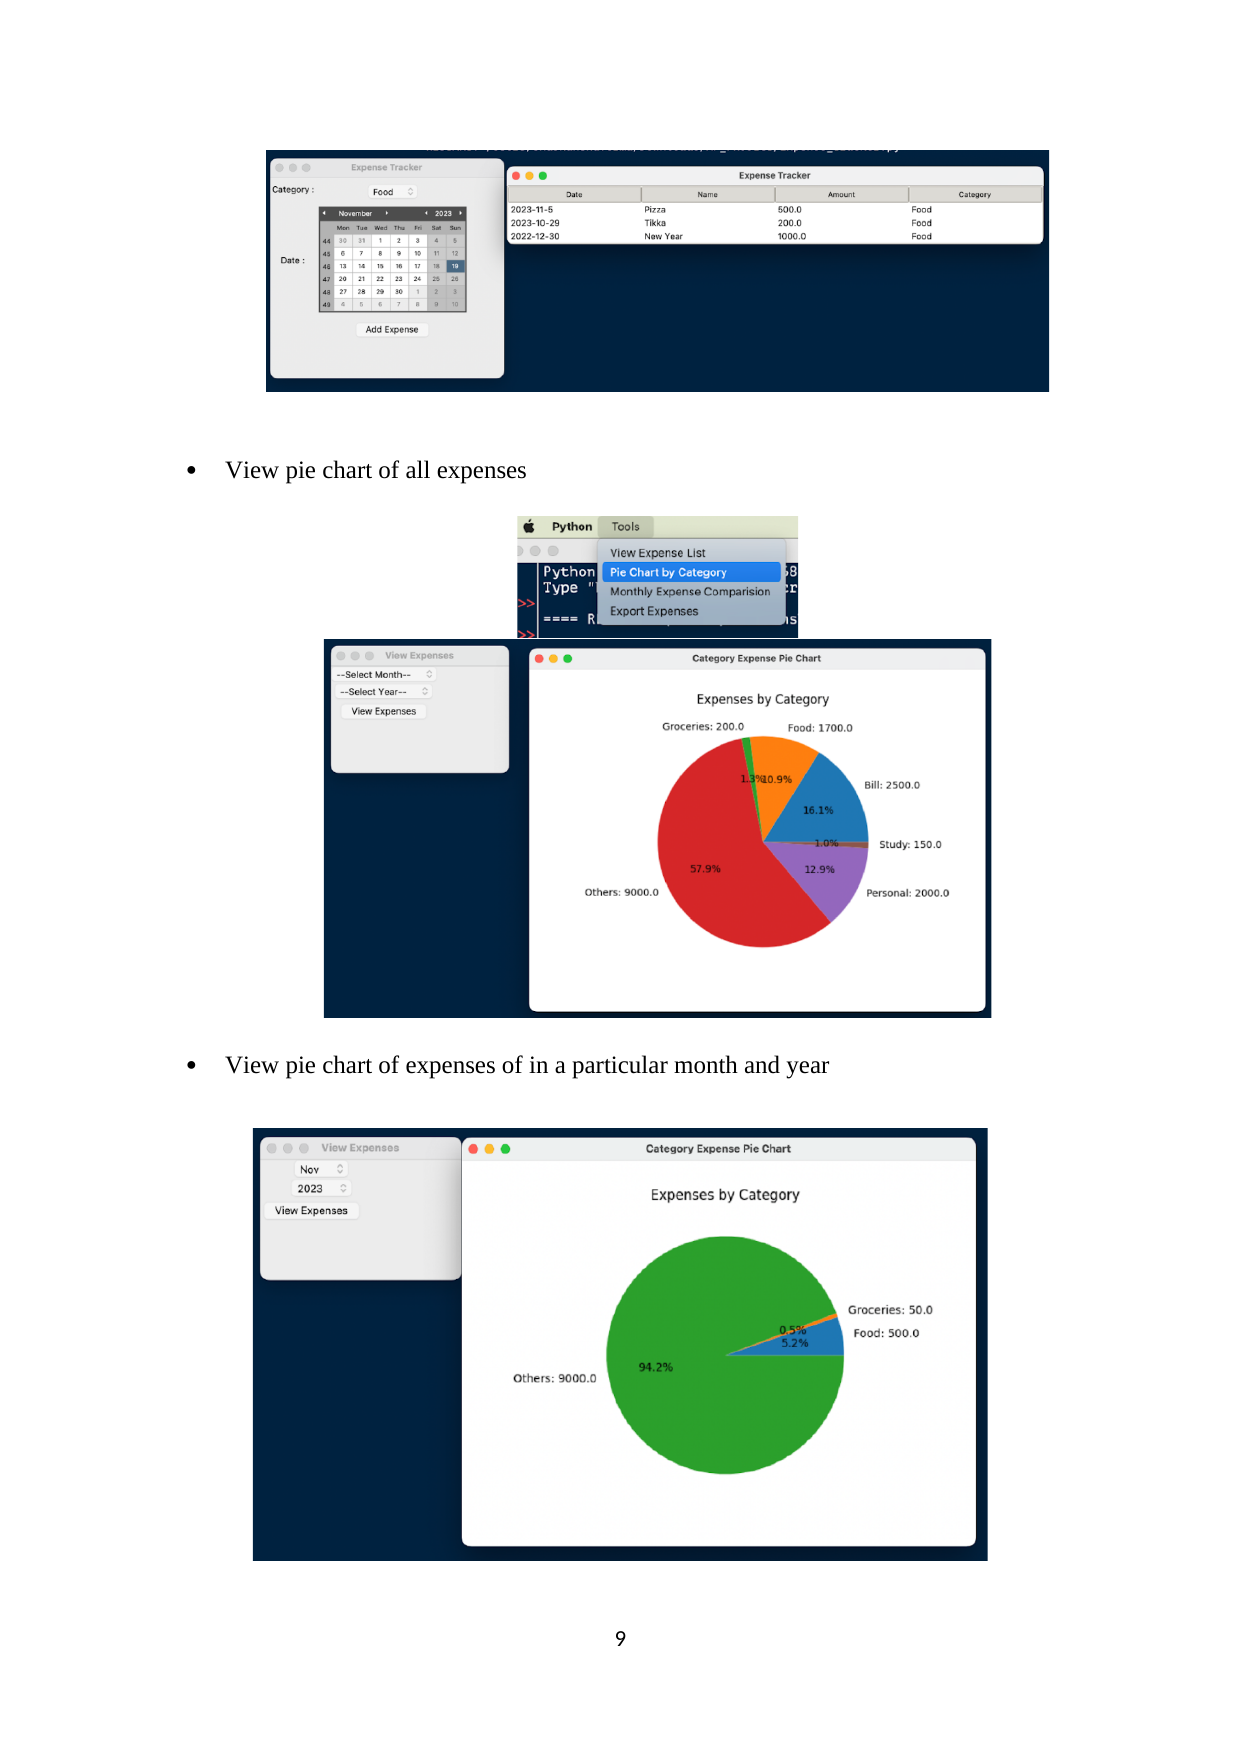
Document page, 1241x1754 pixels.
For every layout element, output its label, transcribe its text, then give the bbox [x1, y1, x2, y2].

picture [517, 516, 799, 638]
picture [323, 639, 992, 1018]
list View pie chart of expenses of in a particular month and year [187, 1051, 1090, 1079]
picture [266, 150, 1050, 392]
picture [252, 1128, 988, 1561]
list View pie chart of all expenses [187, 455, 1090, 484]
